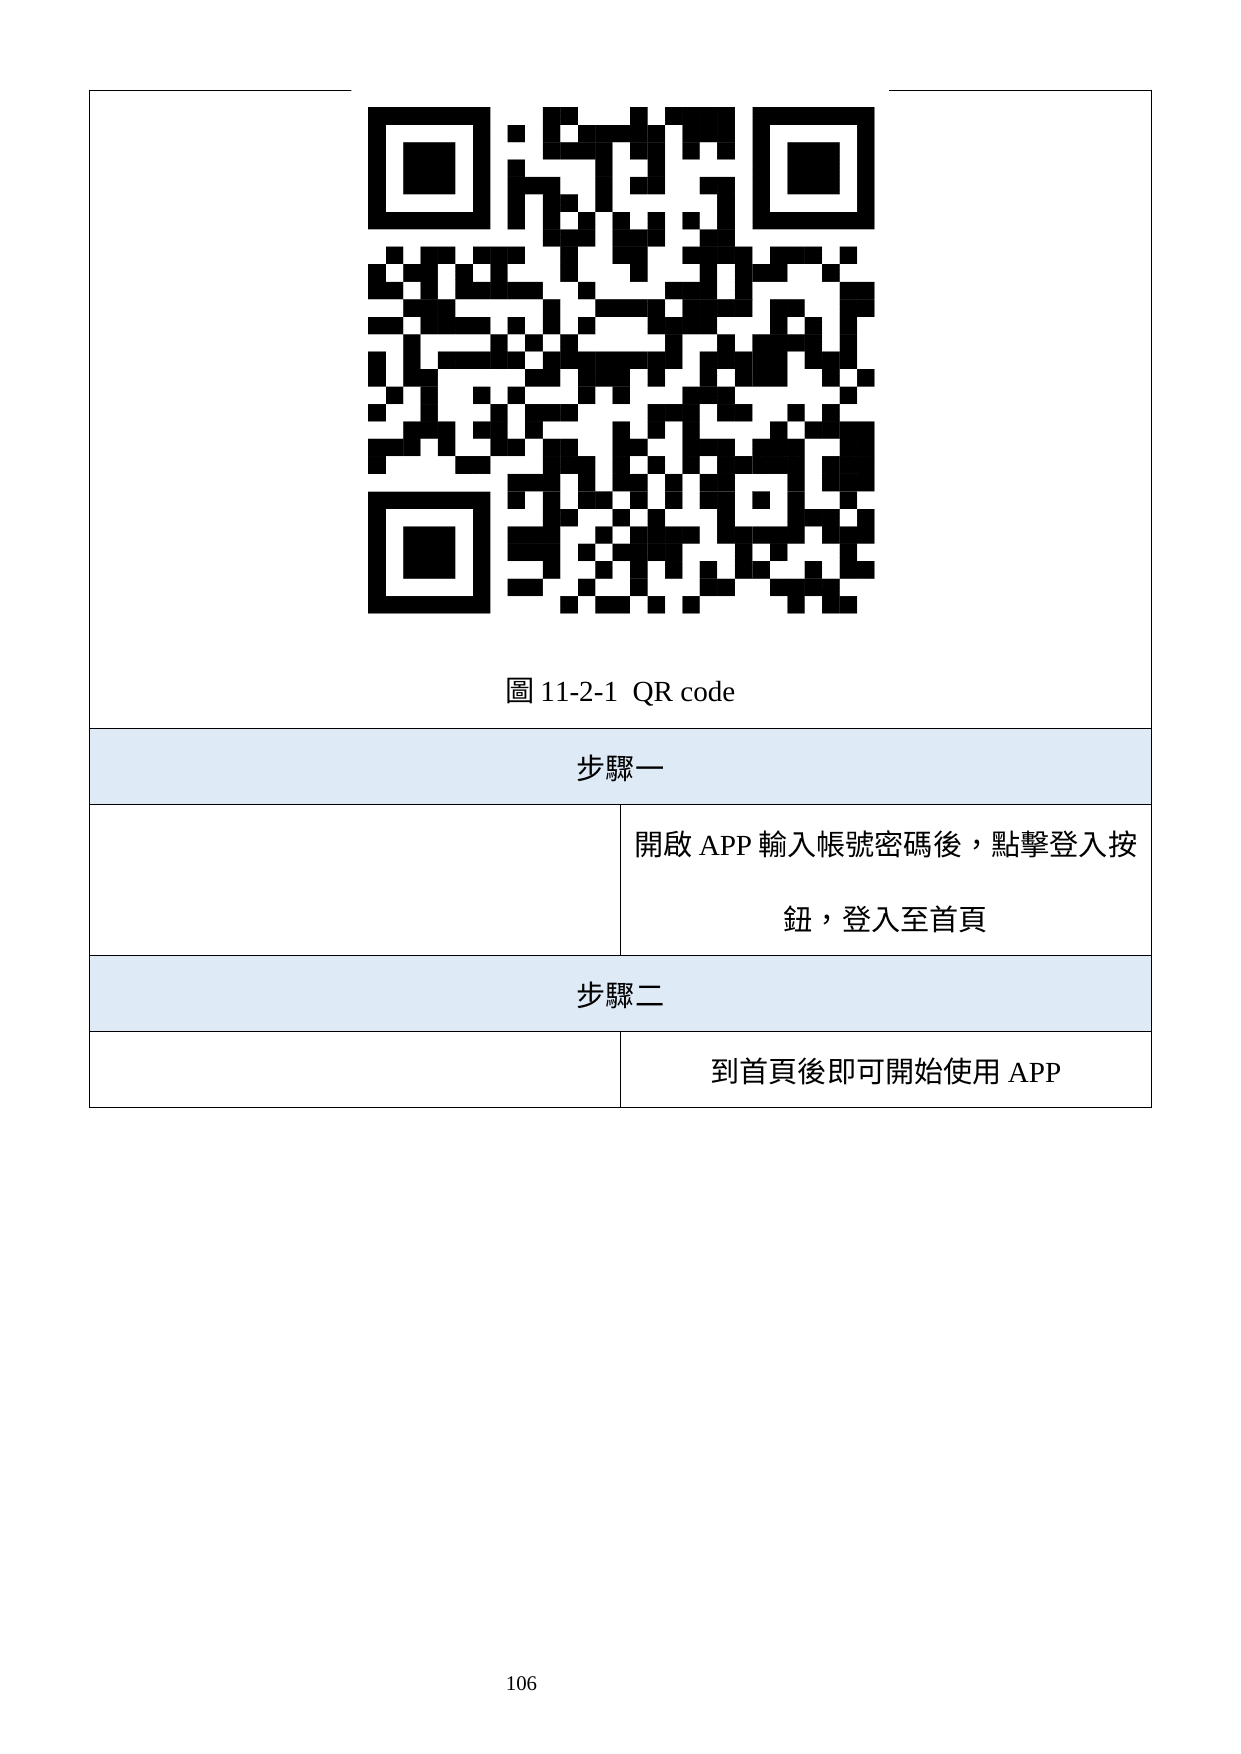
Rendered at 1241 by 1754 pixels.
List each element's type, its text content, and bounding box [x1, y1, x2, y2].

table_cell 步驟一 [90, 729, 1151, 804]
table_cell 到首頁後即可開始使用APP [621, 1032, 1151, 1107]
table_cell 開啟APP輸入帳號密碼後，點擊登入按鈕，登入至首頁 [621, 805, 1151, 955]
table_cell [90, 805, 620, 955]
table_cell 步驟二 [90, 956, 1151, 1031]
table_cell 圖11-2-1 QR code [90, 91, 1151, 728]
table_cell [90, 1032, 620, 1107]
picture [351, 90, 889, 630]
